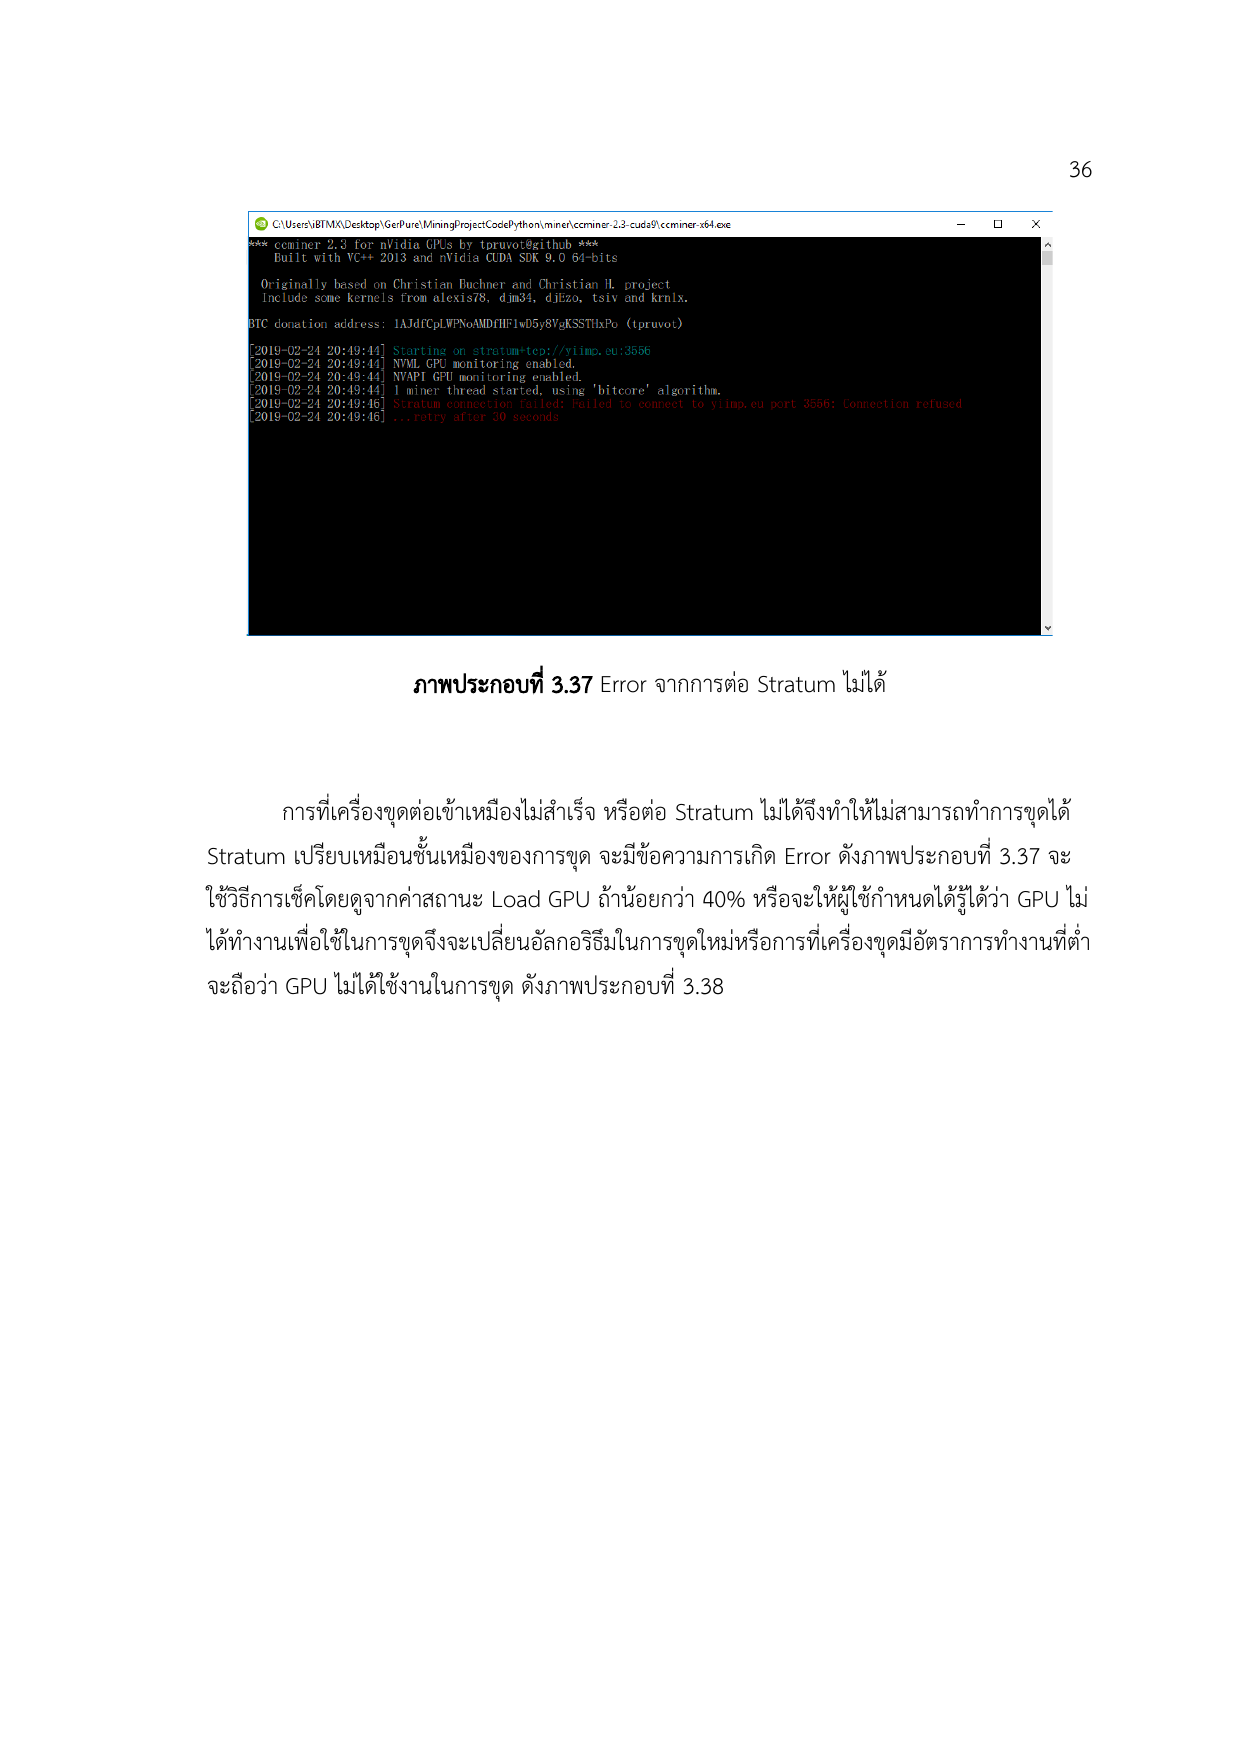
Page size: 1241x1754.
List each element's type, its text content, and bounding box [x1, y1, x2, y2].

picture [246, 211, 1053, 636]
